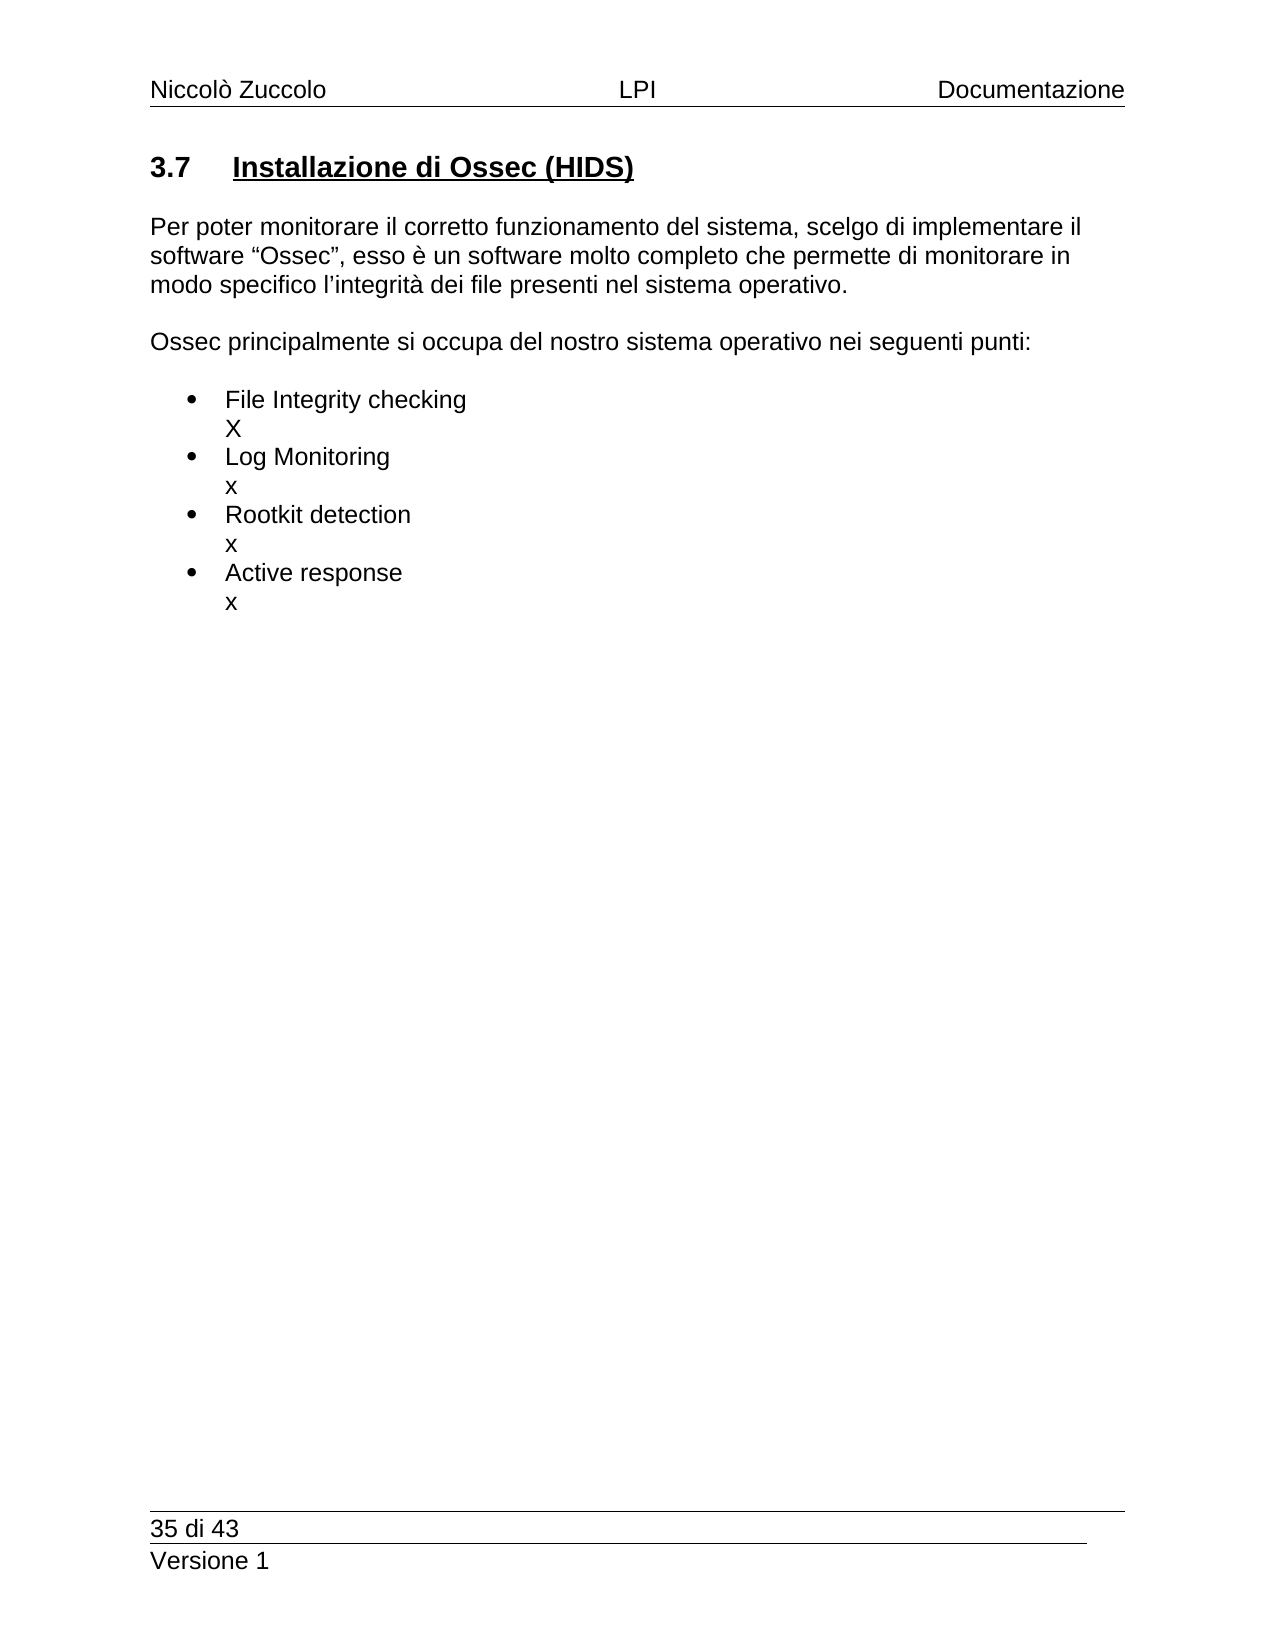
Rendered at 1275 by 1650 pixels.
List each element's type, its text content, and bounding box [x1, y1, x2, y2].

text Installazione di Ossec (HIDS) [150, 150, 1125, 183]
list Log Monitoring [187, 442, 1125, 471]
list Rootkit detection [187, 500, 1125, 529]
list X [225, 414, 1125, 442]
list x [225, 529, 1125, 558]
list Active response [187, 558, 1125, 586]
text Per poter monitorare il corretto funzionamento del sistema, scelgo di implementare il software “Ossec”, esso è un software molto completo che permette di monitorare in modo specifico l’integrità dei file presenti nel sistema operativo. [150, 212, 1125, 298]
list File Integrity checking [187, 385, 1125, 414]
list x [225, 471, 1125, 500]
text Ossec principalmente si occupa del nostro sistema operativo nei seguenti punti: [150, 327, 1125, 356]
list x [225, 586, 1125, 615]
